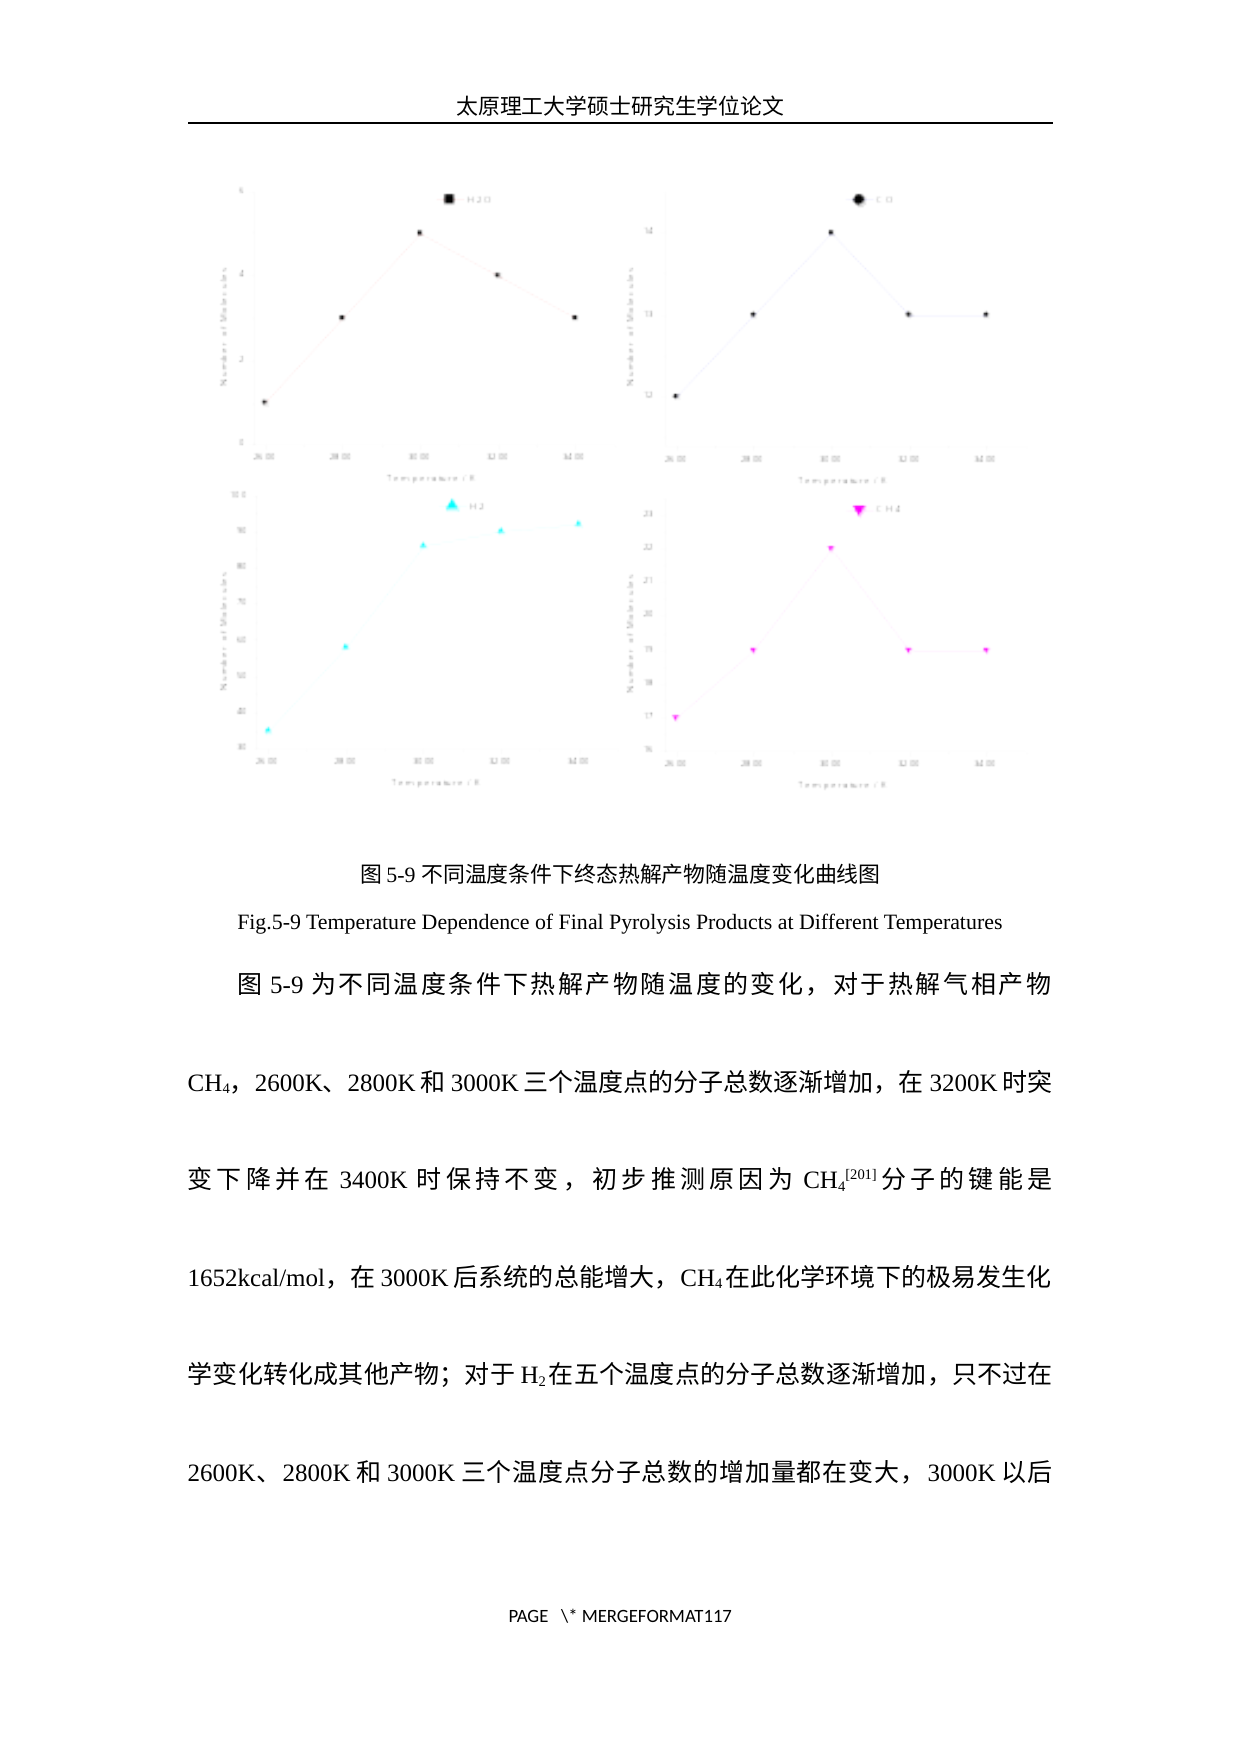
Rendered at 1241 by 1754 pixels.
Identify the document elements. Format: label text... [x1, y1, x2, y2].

text Fig.5-9 Temperature Dependence of Final Pyrolysis Products at Different Temperatures [187, 905, 1053, 938]
text 图5-9 不同温度条件下终态热解产物随温度变化曲线图 [187, 857, 1053, 889]
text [187, 951, 1053, 1503]
